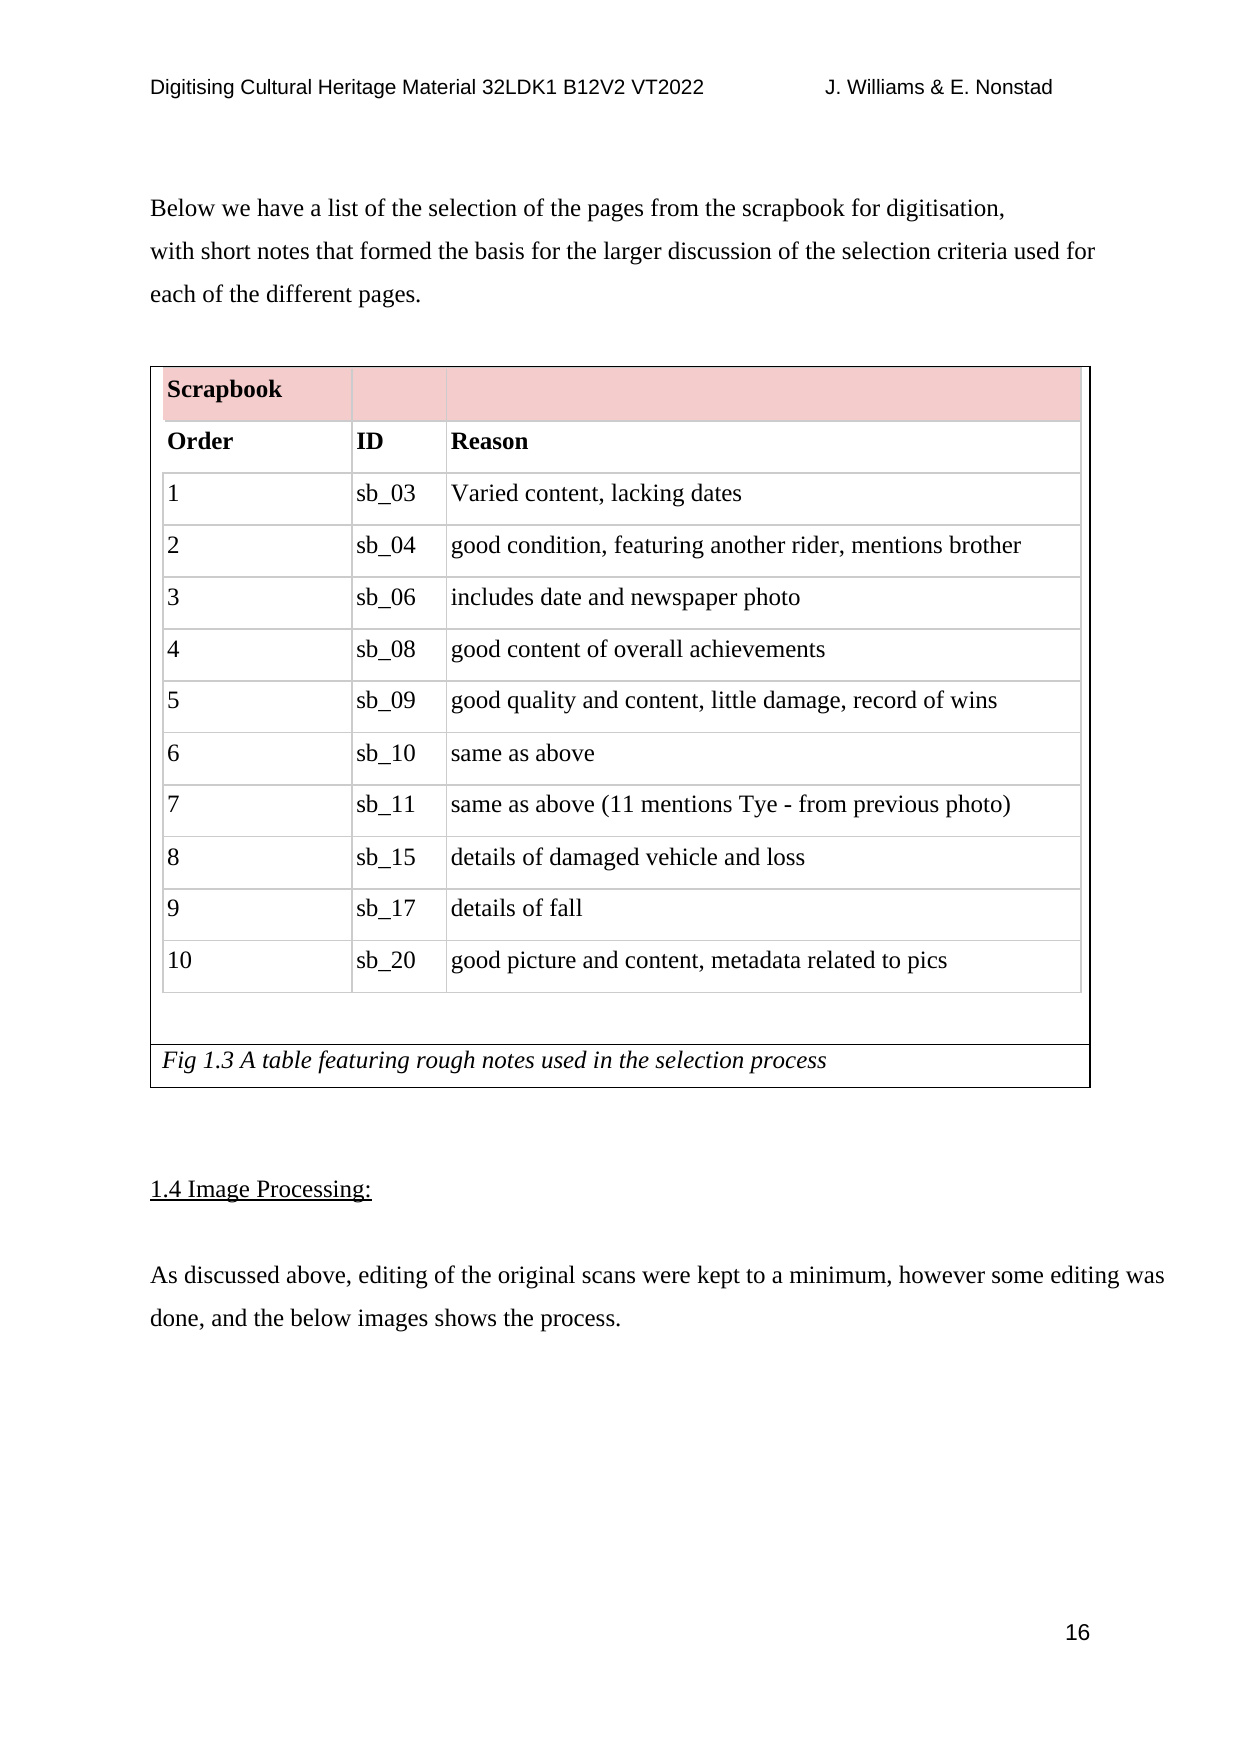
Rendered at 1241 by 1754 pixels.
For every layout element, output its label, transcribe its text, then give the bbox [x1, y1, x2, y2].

table_header [151, 367, 1089, 1044]
text each of the different pages. [150, 279, 1240, 308]
text done, and the below images shows the process. [150, 1303, 1240, 1332]
text with short notes that formed the basis for the larger discussion of the selection criteria used for [150, 236, 1240, 265]
text As discussed above, editing of the original scans were kept to a minimum, however some editing was [150, 1260, 1240, 1289]
text Below we have a list of the selection of the pages from the scrapbook for digitisation, [150, 193, 1240, 222]
table_cell Fig 1.3 A table featuring rough notes used in the selection process [151, 1045, 1089, 1087]
text 1.4 Image Processing: [150, 1174, 1240, 1203]
